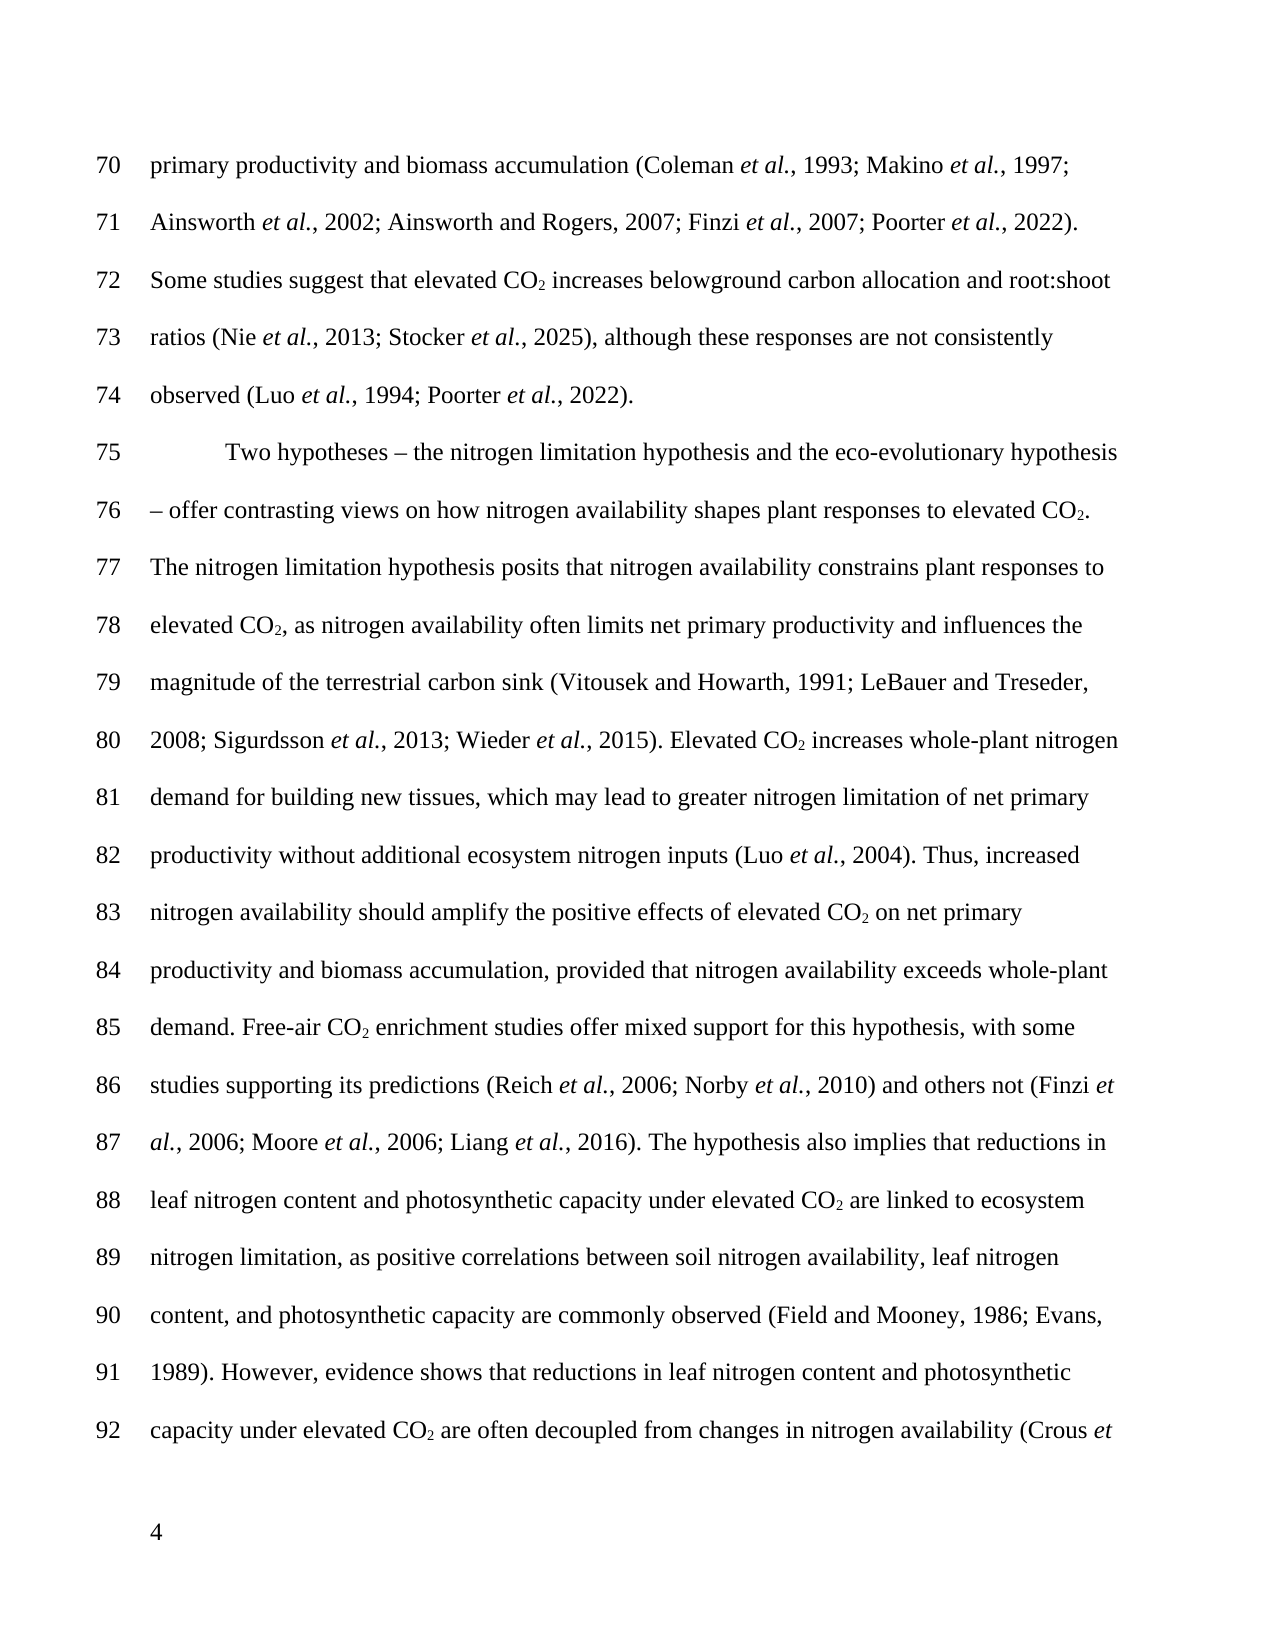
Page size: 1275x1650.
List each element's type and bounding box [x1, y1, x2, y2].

text [150, 150, 1125, 409]
text [150, 437, 1125, 1444]
